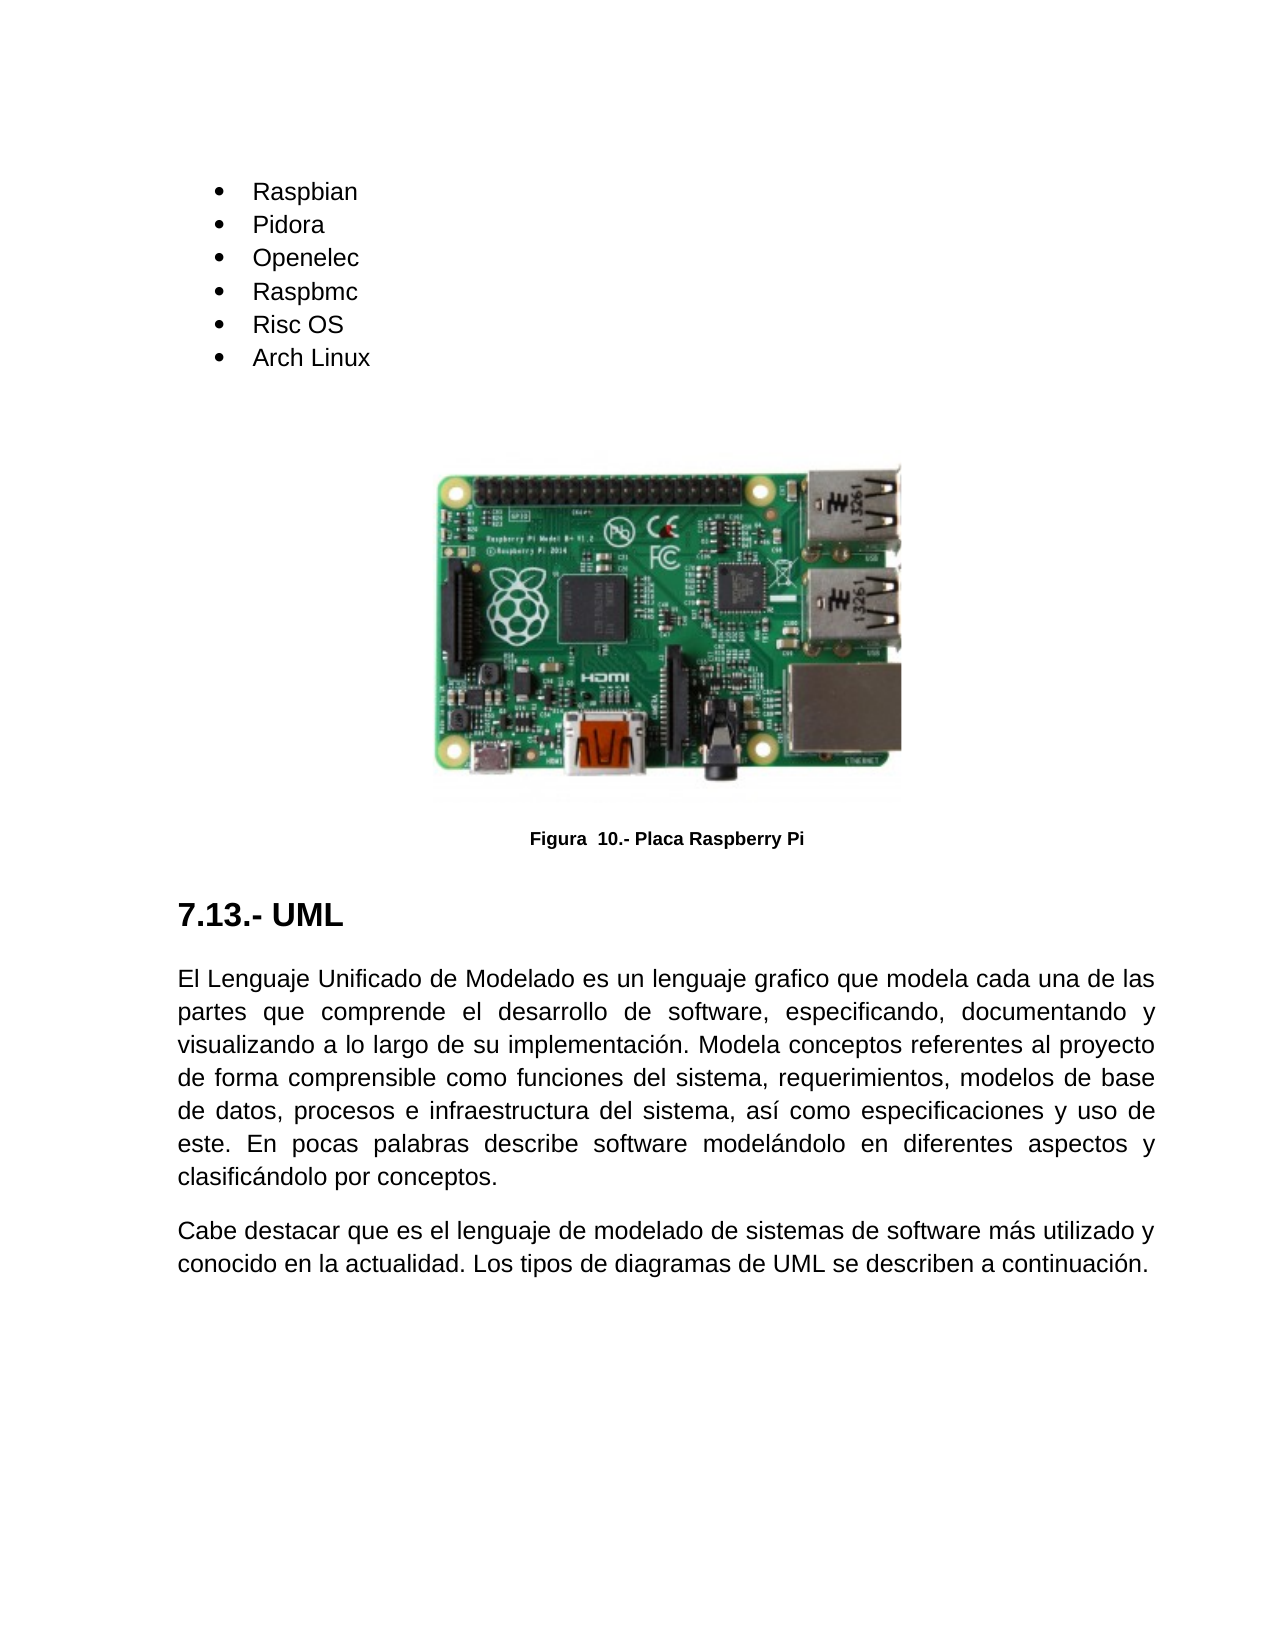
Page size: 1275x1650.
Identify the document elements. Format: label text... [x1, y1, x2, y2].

subtitle 7.13.- UML [177, 895, 1157, 933]
picture [432, 450, 902, 803]
list Raspbmc [215, 277, 1157, 305]
list Pidora [215, 210, 1157, 239]
text El Lenguaje Unificado de Modelado es un lenguaje grafico que modela cada una de las partes que comprende el desarrollo de software, especificando, documentando y visualizando a lo largo de su implementación. Modela conceptos referentes al proyecto de forma comprensible como funciones del sistema, requerimientos, modelos de base de datos, procesos e infraestructura del sistema, así como especificaciones y uso de este. En pocas palabras describe software modelándolo en diferentes aspectos y clasificándolo por conceptos. [177, 964, 1157, 1191]
list Raspbian [215, 177, 1157, 206]
text Cabe destacar que es el lenguaje de modelado de sistemas de software más utilizado y conocido en la actualidad. Los tipos de diagramas de UML se describen a continuación. [177, 1216, 1157, 1278]
list Arch Linux [215, 343, 1157, 372]
list Risc OS [215, 310, 1157, 338]
list Openelec [215, 243, 1157, 272]
